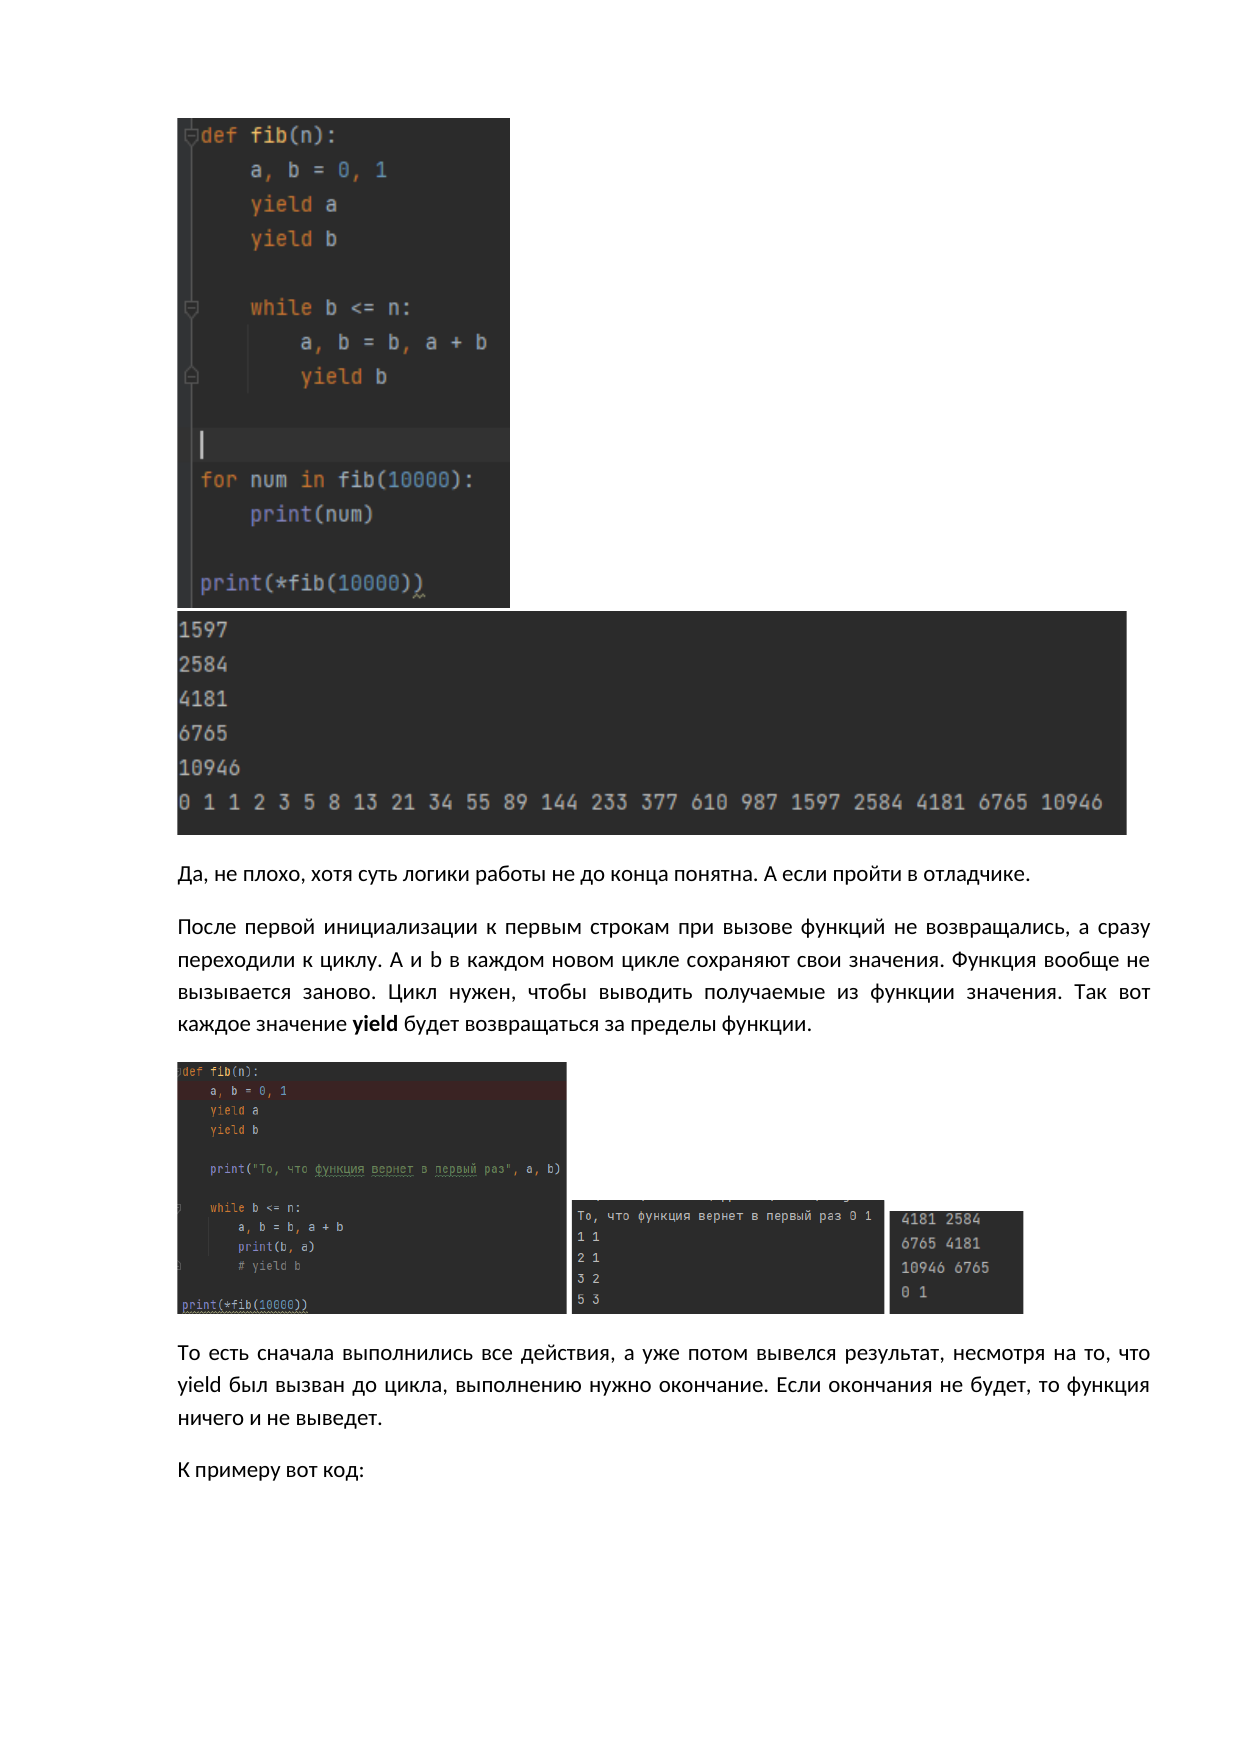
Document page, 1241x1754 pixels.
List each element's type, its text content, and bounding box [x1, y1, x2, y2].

picture [177, 118, 510, 608]
picture [571, 1200, 885, 1314]
picture [889, 1211, 1024, 1314]
text К примеру вот код: [177, 1456, 1152, 1484]
picture [177, 611, 1127, 835]
picture [177, 1062, 567, 1314]
text После первой инициализации к первым строкам при вызове функций не возвращались, а сразу переходили к циклу. А и b в каждом новом цикле сохраняют свои значения. Функция вообще не вызывается заново. Цикл нужен, чтобы выводить получаемые из функции значения. Так вот каждое значение yield будет возвращаться за пределы функции. [177, 912, 1152, 1037]
text Да, не плохо, хотя суть логики работы не до конца понятна. А если пройти в отладчике. [177, 859, 1152, 887]
text То есть сначала выполнились все действия, а уже потом вывелся результат, несмотря на то, что yield был вызван до цикла, выполнению нужно окончание. Если окончания не будет, то функция ничего и не выведет. [177, 1338, 1152, 1431]
